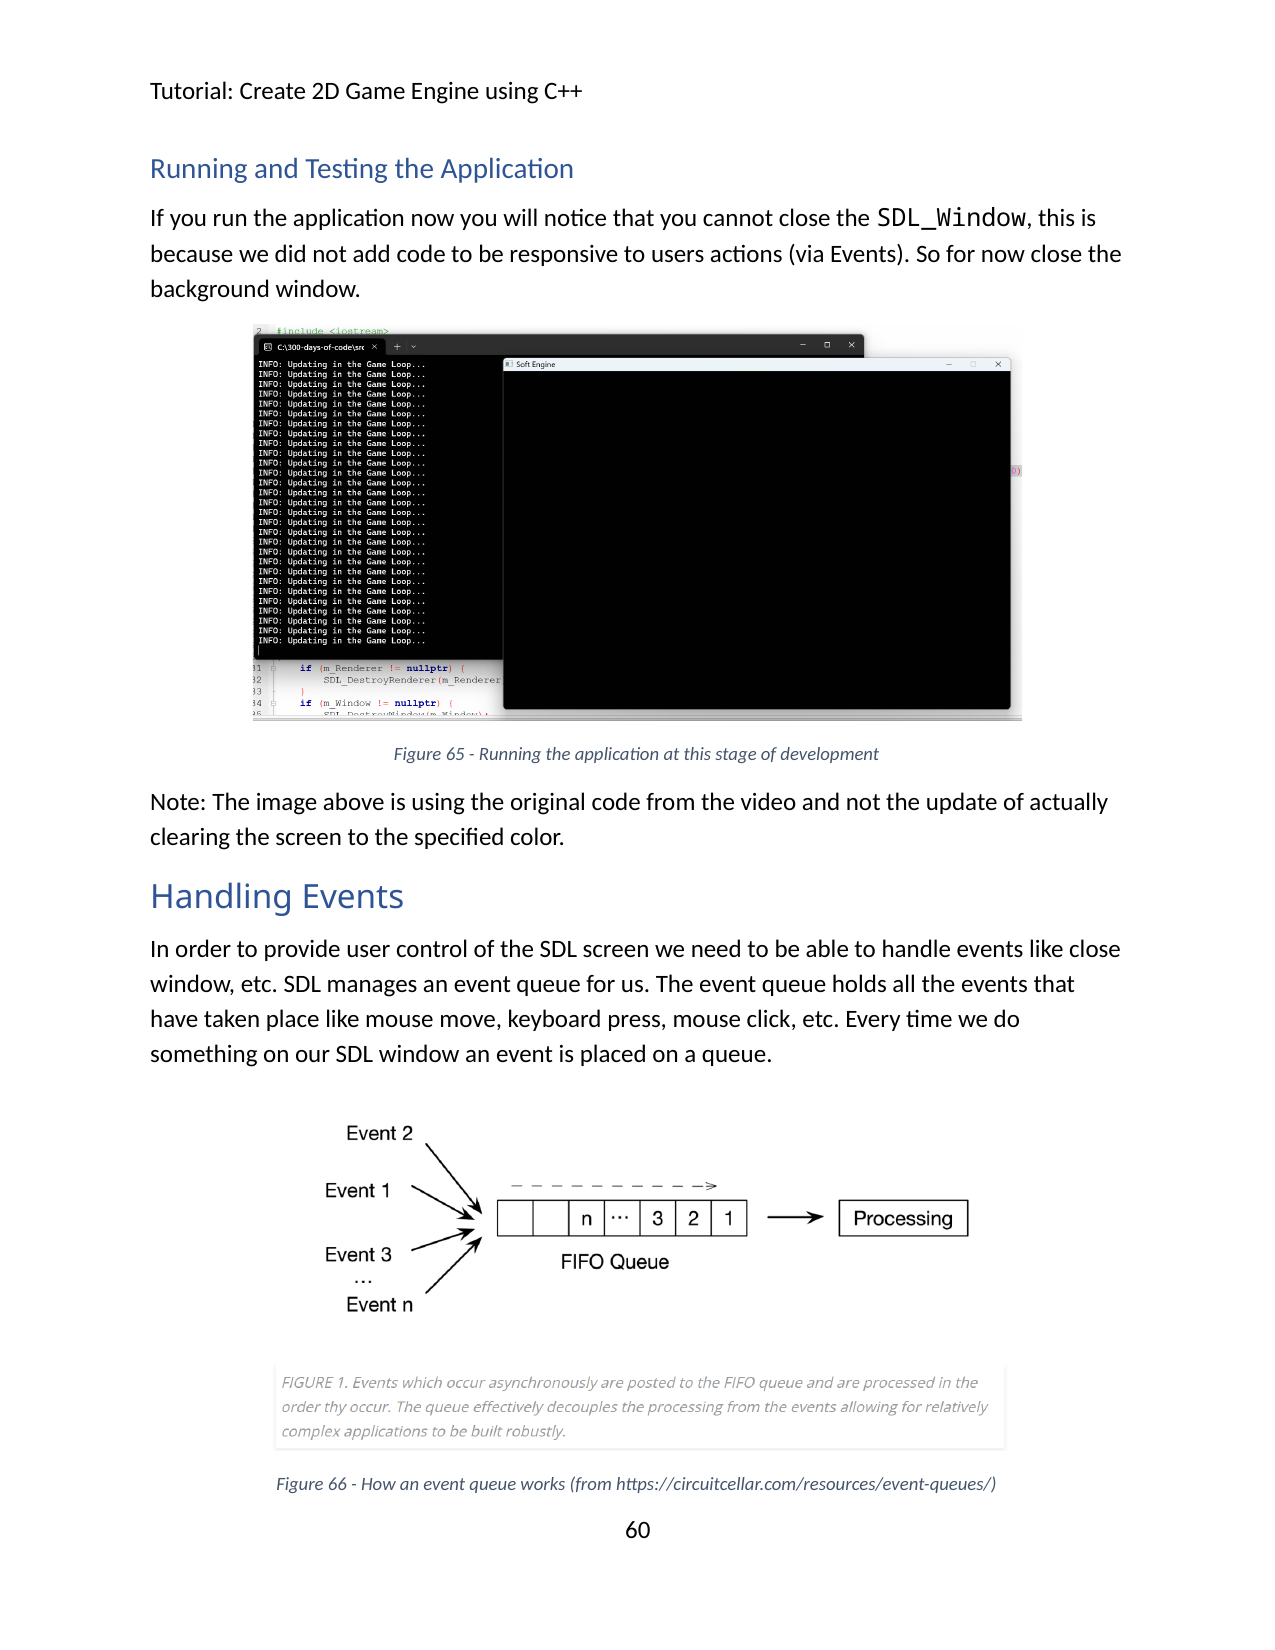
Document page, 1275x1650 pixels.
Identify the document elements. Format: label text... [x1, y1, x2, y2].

text Note: The image above is using the original code from the video and not the update of actually clearing the screen to the specified color. [150, 786, 1125, 851]
text If you run the application now you will notice that you cannot close the SDL_Window, this is because we did not add code to be responsive to users actions (via Events). So for now close the background window. [150, 199, 1125, 303]
picture [252, 324, 1023, 721]
text In order to provide user control of the SDL screen we need to be able to handle events like close window, etc. SDL manages an event queue for us. The event queue holds all the events that have taken place like mouse move, keyboard press, mouse click, etc. Every time we do something on our SDL window an event is placed on a queue. [150, 933, 1125, 1068]
picture [260, 1089, 1015, 1451]
subtitle Running and Testing the Application [150, 150, 1125, 186]
subtitle Handling Events [150, 872, 1125, 918]
